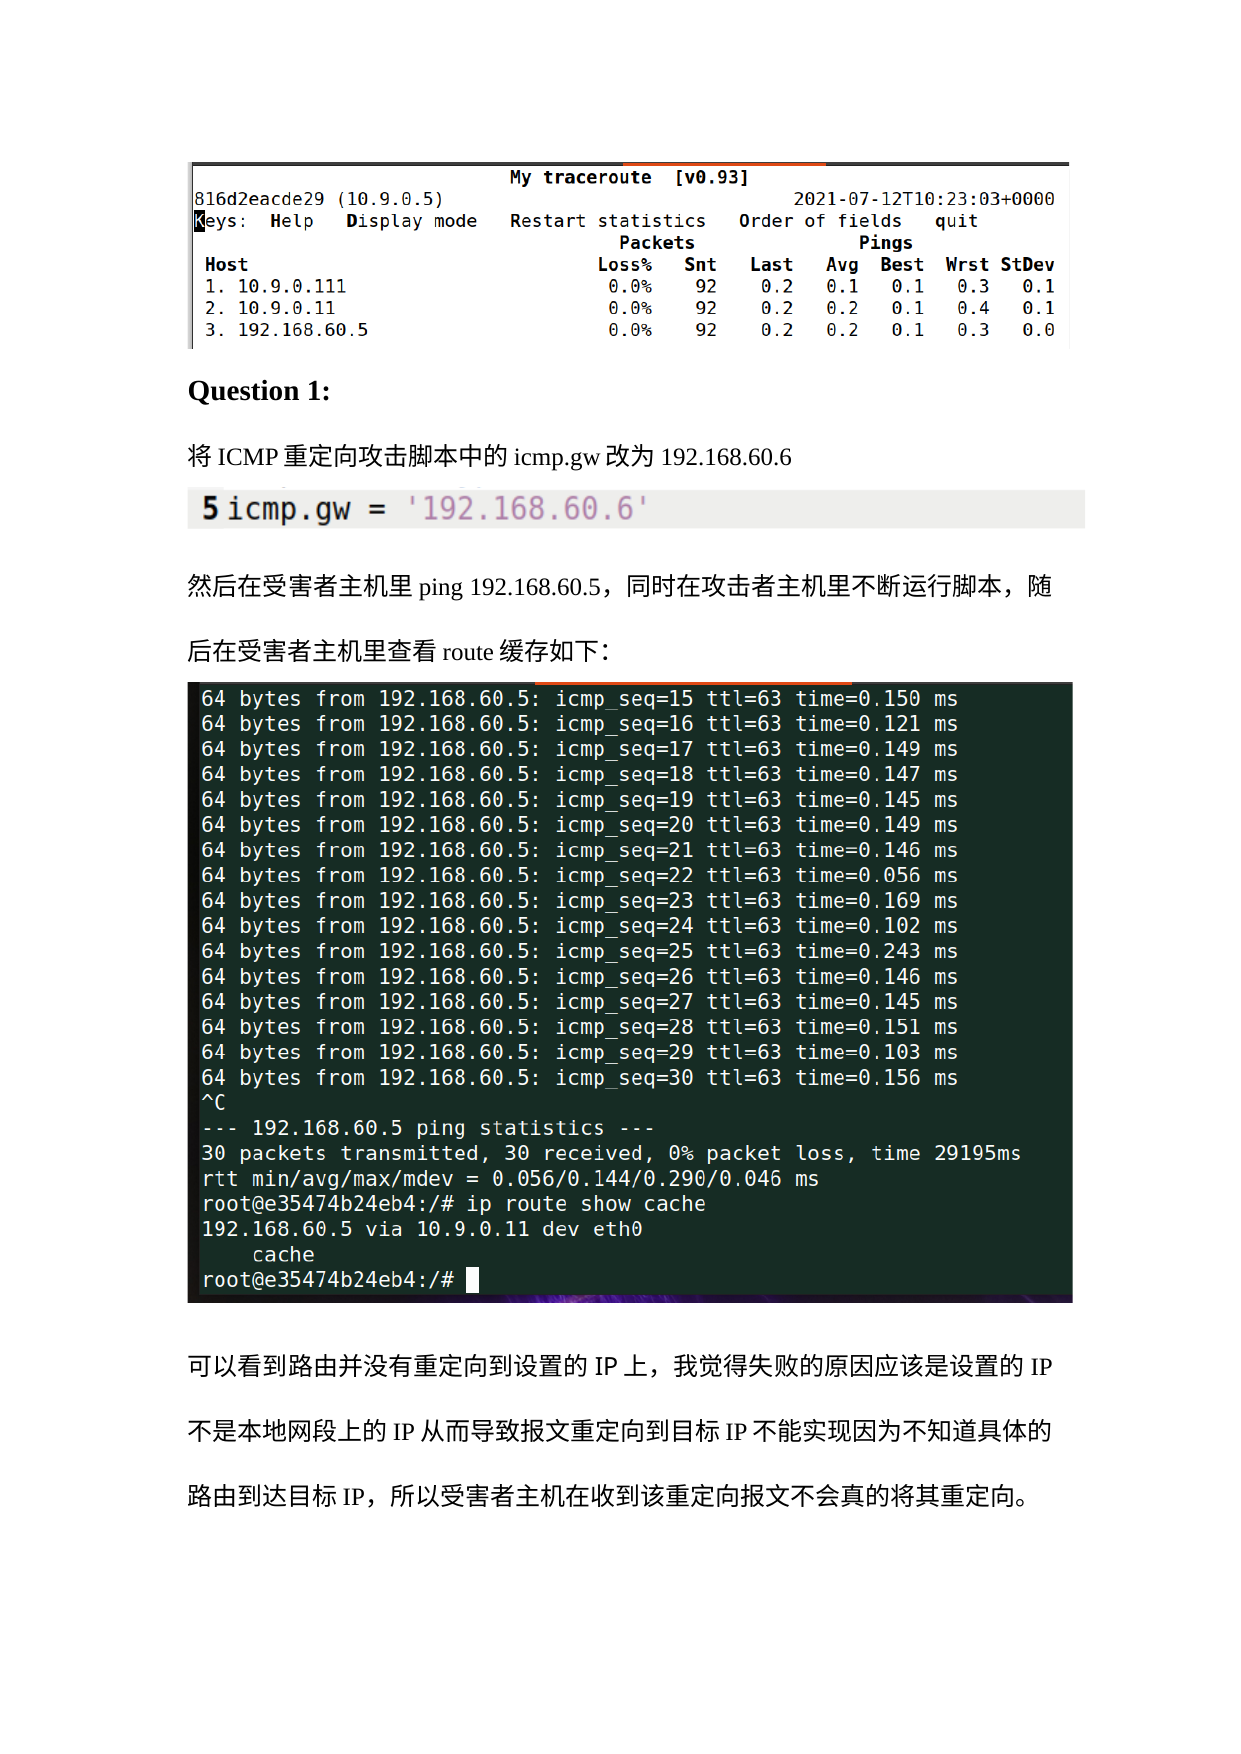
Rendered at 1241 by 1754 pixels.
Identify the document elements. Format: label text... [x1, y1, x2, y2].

text 然后在受害者主机里ping 192.168.60.5，同时在攻击者主机里不断运行脚本，随后在受害者主机里查看route缓存如下： [187, 552, 1053, 682]
text 可以看到路由并没有重定向到设置的IP上，我觉得失败的原因应该是设置的IP不是本地网段上的IP从而导致报文重定向到目标IP不能实现因为不知道具体的路由到达目标IP，所以受害者主机在收到该重定向报文不会真的将其重定向。 [187, 1332, 1053, 1527]
text Question 1: [187, 357, 1053, 422]
text 将ICMP重定向攻击脚本中的icmp.gw改为192.168.60.6 [187, 422, 1053, 487]
picture [187, 682, 1073, 1303]
picture [187, 487, 1085, 529]
picture [187, 162, 1070, 349]
